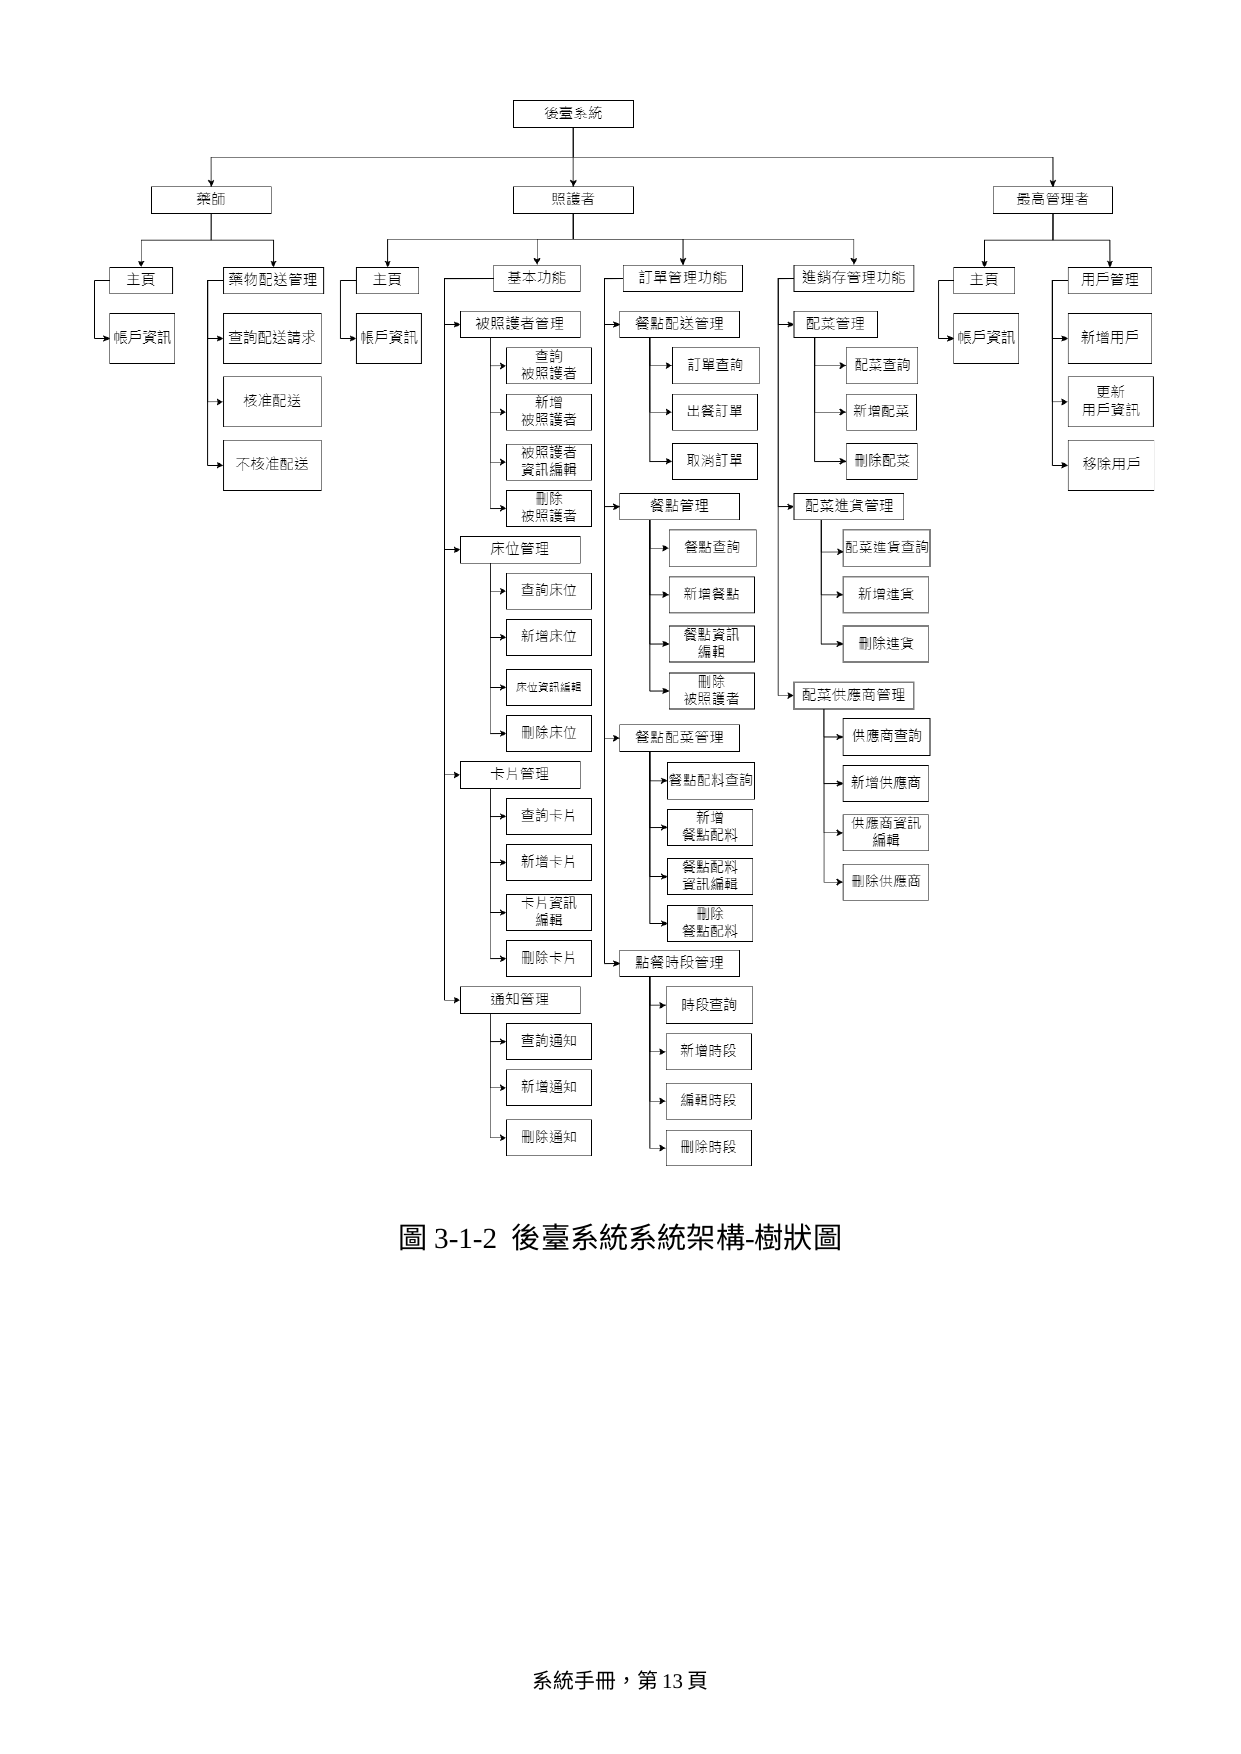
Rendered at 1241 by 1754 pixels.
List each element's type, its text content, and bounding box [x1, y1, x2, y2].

text 圖 3-1-2 後臺系統系統架構-樹狀圖 [89, 1214, 1152, 1256]
picture [88, 100, 1155, 1166]
